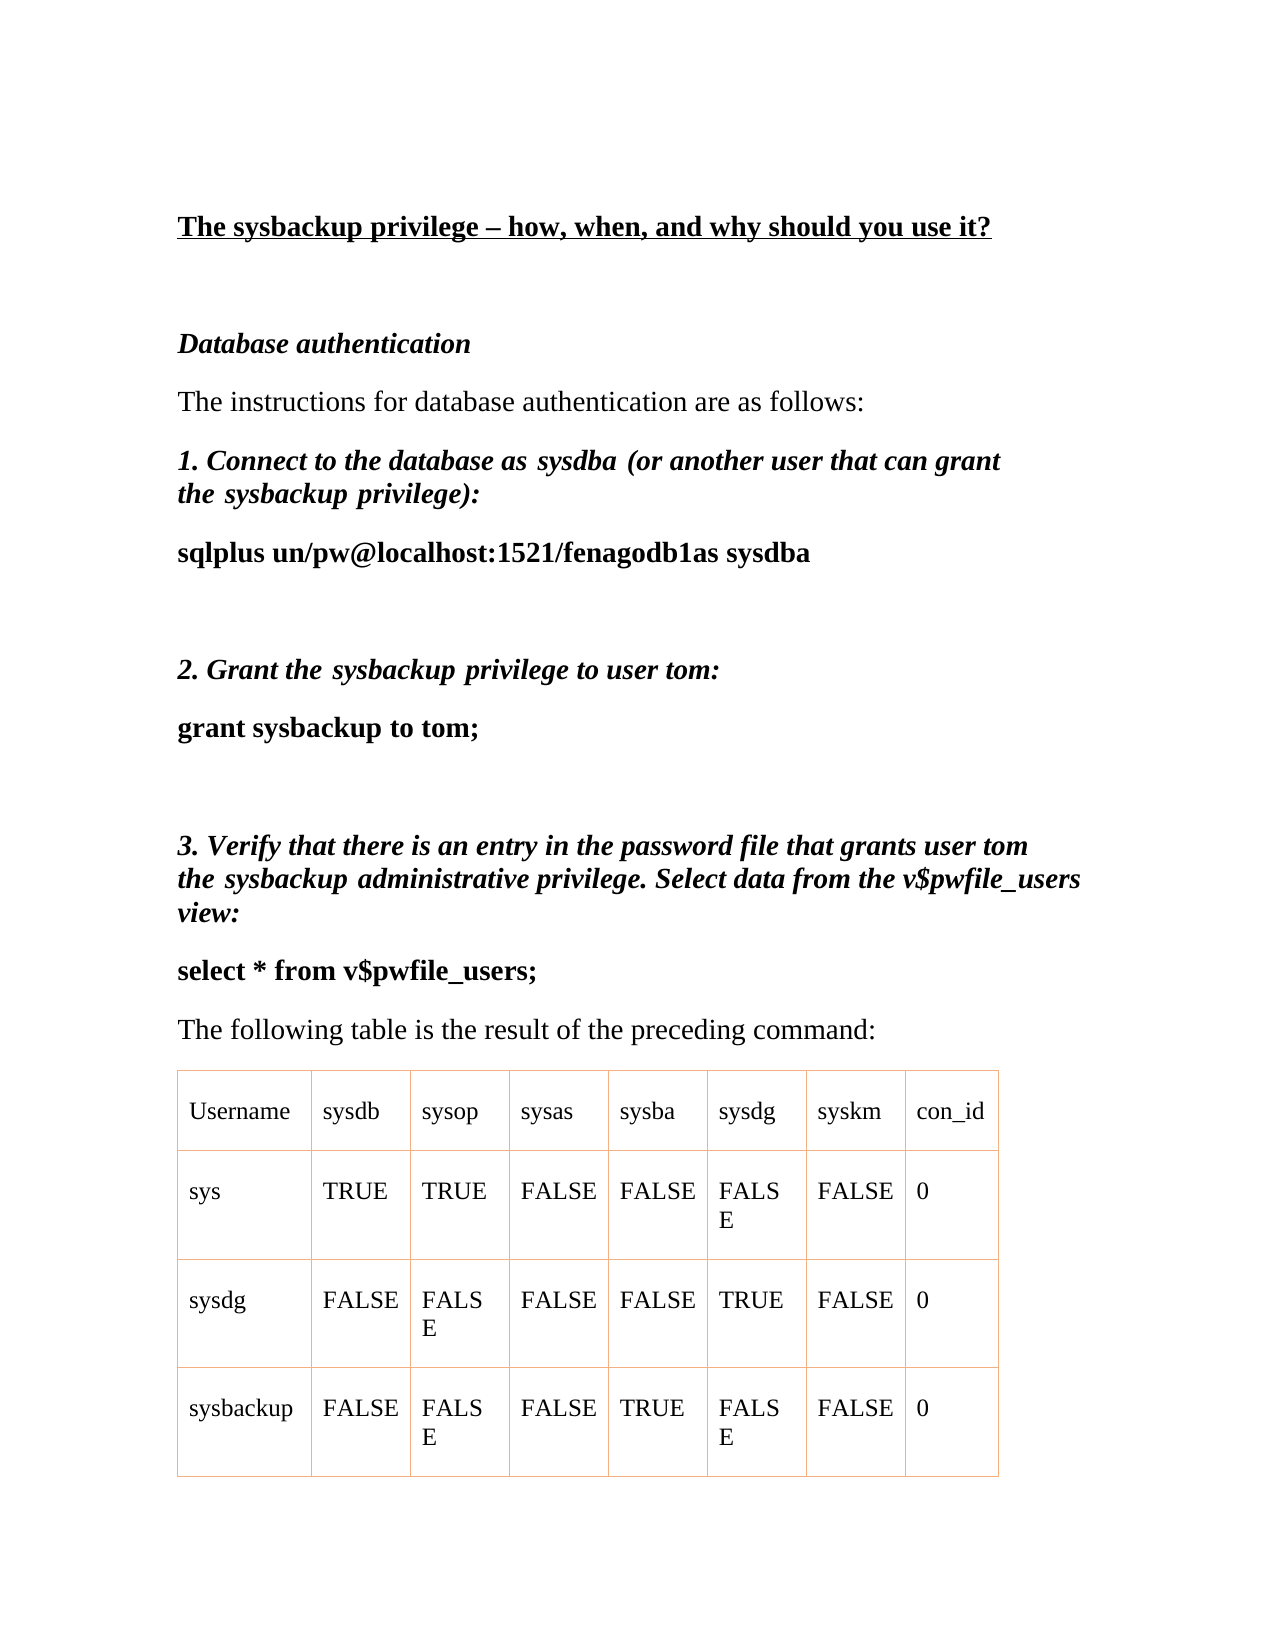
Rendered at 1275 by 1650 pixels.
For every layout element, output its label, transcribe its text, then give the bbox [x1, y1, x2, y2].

text select * from v$pwfile_users; [177, 953, 1098, 987]
text 1. Connect to the database as sysdba (or another user that can grant the sysbackup privilege): [177, 443, 1098, 510]
table_cell FALSE [510, 1368, 608, 1476]
table_cell FALSE [708, 1151, 806, 1259]
text 2. Grant the sysbackup privilege to user tom: [177, 652, 1098, 686]
table_header sysba [609, 1071, 707, 1150]
table_header con_id [906, 1071, 998, 1150]
table_cell FALSE [609, 1260, 707, 1367]
table_cell FALSE [609, 1151, 707, 1259]
table_cell TRUE [609, 1368, 707, 1476]
table_cell FALSE [411, 1368, 509, 1476]
text grant sysbackup to tom; [177, 711, 1098, 744]
table_header sysdb [312, 1071, 410, 1150]
table_cell FALSE [807, 1151, 905, 1259]
table_cell sysdg [178, 1260, 311, 1367]
text Database authentication [177, 326, 1098, 359]
table_cell TRUE [708, 1260, 806, 1367]
table_cell FALSE [312, 1368, 410, 1476]
table_cell FALSE [708, 1368, 806, 1476]
table_cell 0 [906, 1368, 998, 1476]
table_cell sysbackup [178, 1368, 311, 1476]
table_cell FALSE [807, 1368, 905, 1476]
table_cell TRUE [312, 1151, 410, 1259]
table_cell TRUE [411, 1151, 509, 1259]
table_cell FALSE [510, 1260, 608, 1367]
text 3. Verify that there is an entry in the password file that grants user tom the sysbackup administrative privilege. Select data from the v$pwfile_users view: [177, 828, 1098, 928]
table_header Username [178, 1071, 311, 1150]
table_cell FALSE [312, 1260, 410, 1367]
text The following table is the result of the preceding command: [177, 1012, 1098, 1045]
table_header syskm [807, 1071, 905, 1150]
table_cell FALSE [807, 1260, 905, 1367]
text sqlplus un/pw@localhost:1521/fenagodb1as sysdba [177, 535, 1098, 568]
table_header sysas [510, 1071, 608, 1150]
table_cell sys [178, 1151, 311, 1259]
table_cell FALSE [510, 1151, 608, 1259]
text The instructions for database authentication are as follows: [177, 384, 1098, 418]
table_cell FALSE [411, 1260, 509, 1367]
table_header sysdg [708, 1071, 806, 1150]
table_header sysop [411, 1071, 509, 1150]
text The sysbackup privilege – how, when, and why should you use it? [177, 209, 1098, 242]
table_cell 0 [906, 1260, 998, 1367]
table_cell 0 [906, 1151, 998, 1259]
